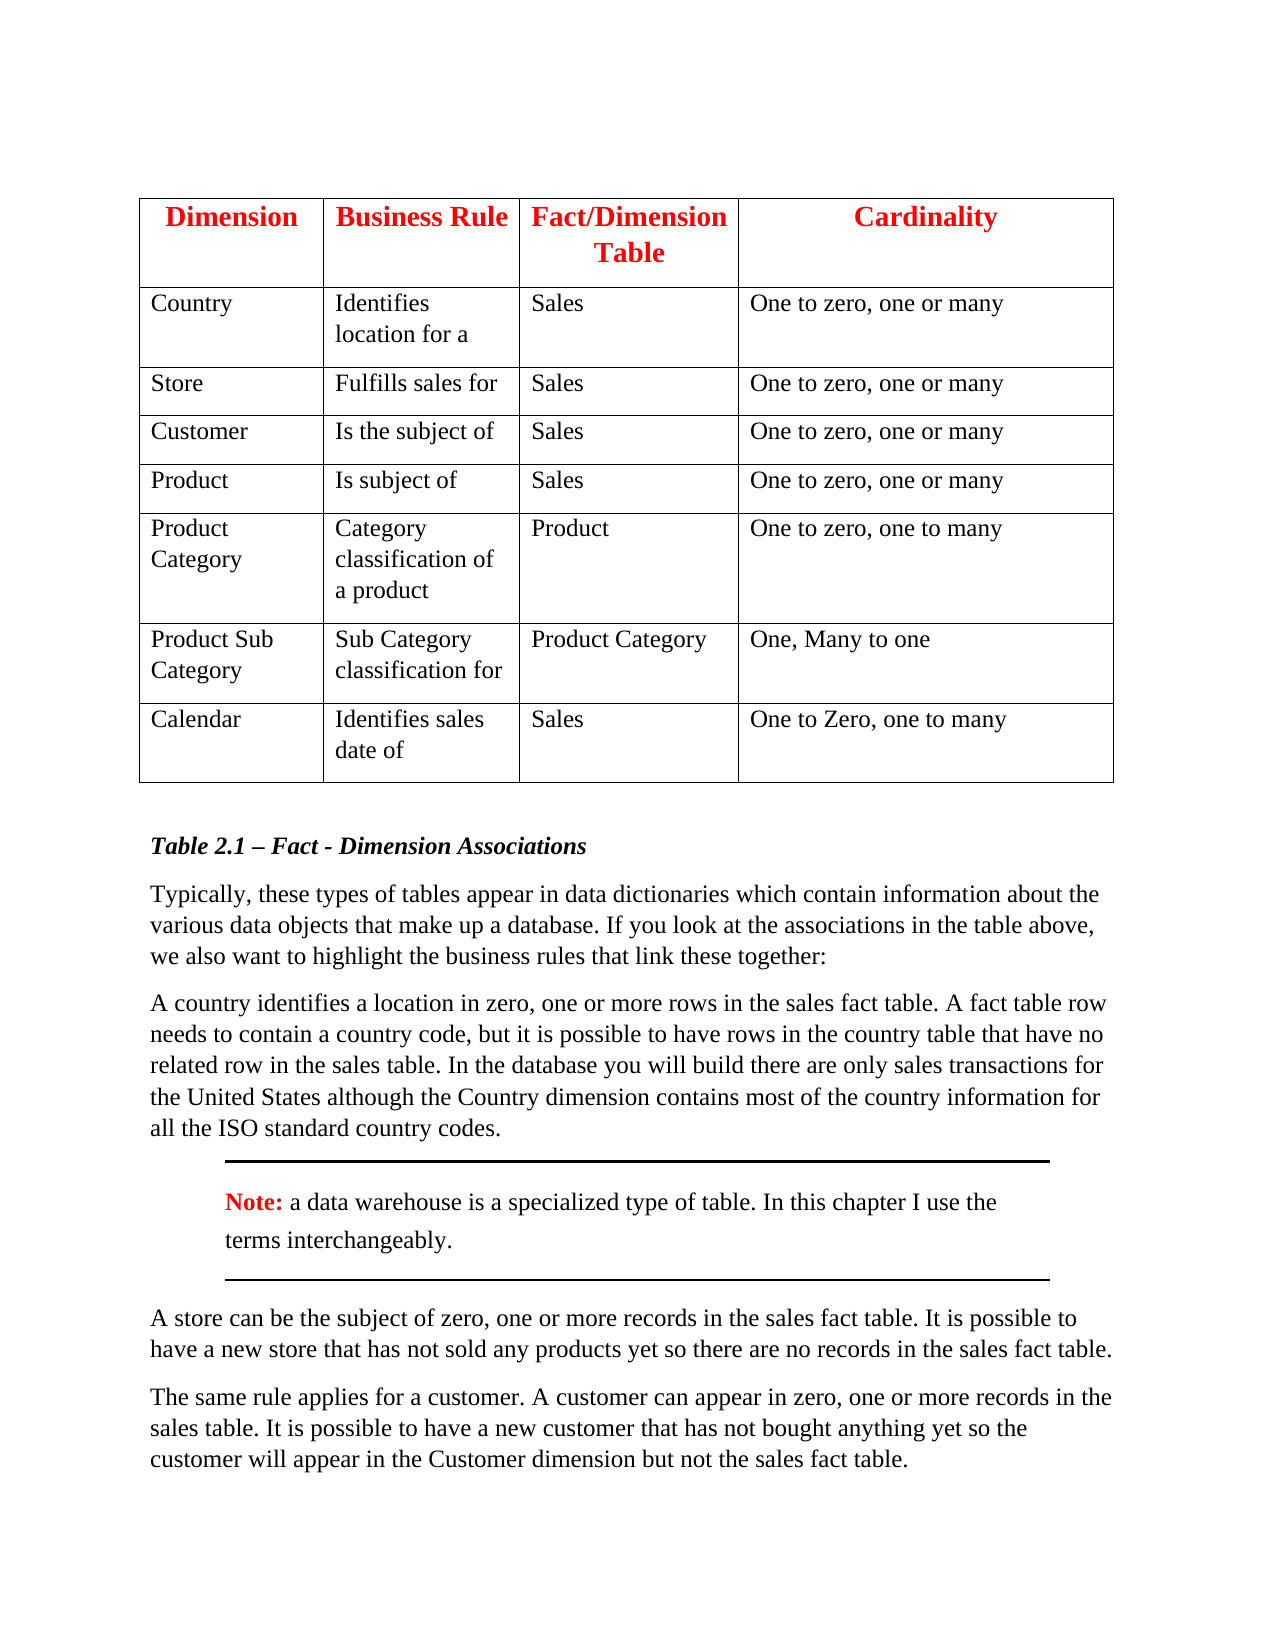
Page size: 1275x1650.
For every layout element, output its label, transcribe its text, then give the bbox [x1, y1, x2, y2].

table_cell One to zero, one or many [739, 368, 1113, 415]
table_cell Fulfills sales for [324, 368, 519, 415]
text A store can be the subject of zero, one or more records in the sales fact table. It is possible to have a new store that has not sold any products yet so there are no records in the sales fact table. [150, 1303, 1125, 1363]
table_cell One, Many to one [739, 624, 1113, 703]
table_cell Product [140, 465, 323, 512]
table_cell One to zero, one or many [739, 465, 1113, 512]
table_cell Product Sub Category [140, 624, 323, 703]
table_cell Sales [520, 368, 738, 415]
table_cell One to zero, one to many [739, 514, 1113, 623]
table_header Cardinality [739, 199, 1113, 287]
table_cell Sales [520, 288, 738, 367]
table_cell One to zero, one or many [739, 416, 1113, 464]
text Typically, these types of tables appear in data dictionaries which contain information about the various data objects that make up a database. If you look at the associations in the table above, we also want to highlight the business rules that link these together: [150, 879, 1125, 969]
table_cell Category classification of a product [324, 514, 519, 623]
table_cell Sales [520, 416, 738, 464]
table_cell Product Category [140, 514, 323, 623]
text Note: a data warehouse is a specialized type of table. In this chapter I use the terms interchangeably. [225, 1163, 1050, 1279]
table_cell Country [140, 288, 323, 367]
text Table 2.1 – Fact - Dimension Associations [150, 831, 1125, 860]
table_header Fact/Dimension Table [520, 199, 738, 287]
table_cell Calendar [140, 704, 323, 782]
table_cell Sub Category classification for [324, 624, 519, 703]
table_cell Product [520, 514, 738, 623]
table_cell Is subject of [324, 465, 519, 512]
table_cell Sales [520, 465, 738, 512]
table_cell Customer [140, 416, 323, 464]
text The same rule applies for a customer. A customer can appear in zero, one or more records in the sales table. It is possible to have a new customer that has not bought anything yet so the customer will appear in the Customer dimension but not the sales fact table. [150, 1382, 1125, 1473]
text A country identifies a location in zero, one or more rows in the sales fact table. A fact table row needs to contain a country code, but it is possible to have rows in the country table that have no related row in the sales table. In the database you will build there are only sales transactions for the United States although the Country dimension contains most of the country information for all the ISO standard country codes. [150, 988, 1125, 1141]
table_header Business Rule [324, 199, 519, 287]
table_header Dimension [140, 199, 323, 287]
table_cell Store [140, 368, 323, 415]
table_cell One to Zero, one to many [739, 704, 1113, 782]
table_cell Sales [520, 704, 738, 782]
table_cell One to zero, one or many [739, 288, 1113, 367]
table_cell Identifies sales date of [324, 704, 519, 782]
table_cell Identifies location for a [324, 288, 519, 367]
table_cell Is the subject of [324, 416, 519, 464]
table_cell Product Category [520, 624, 738, 703]
